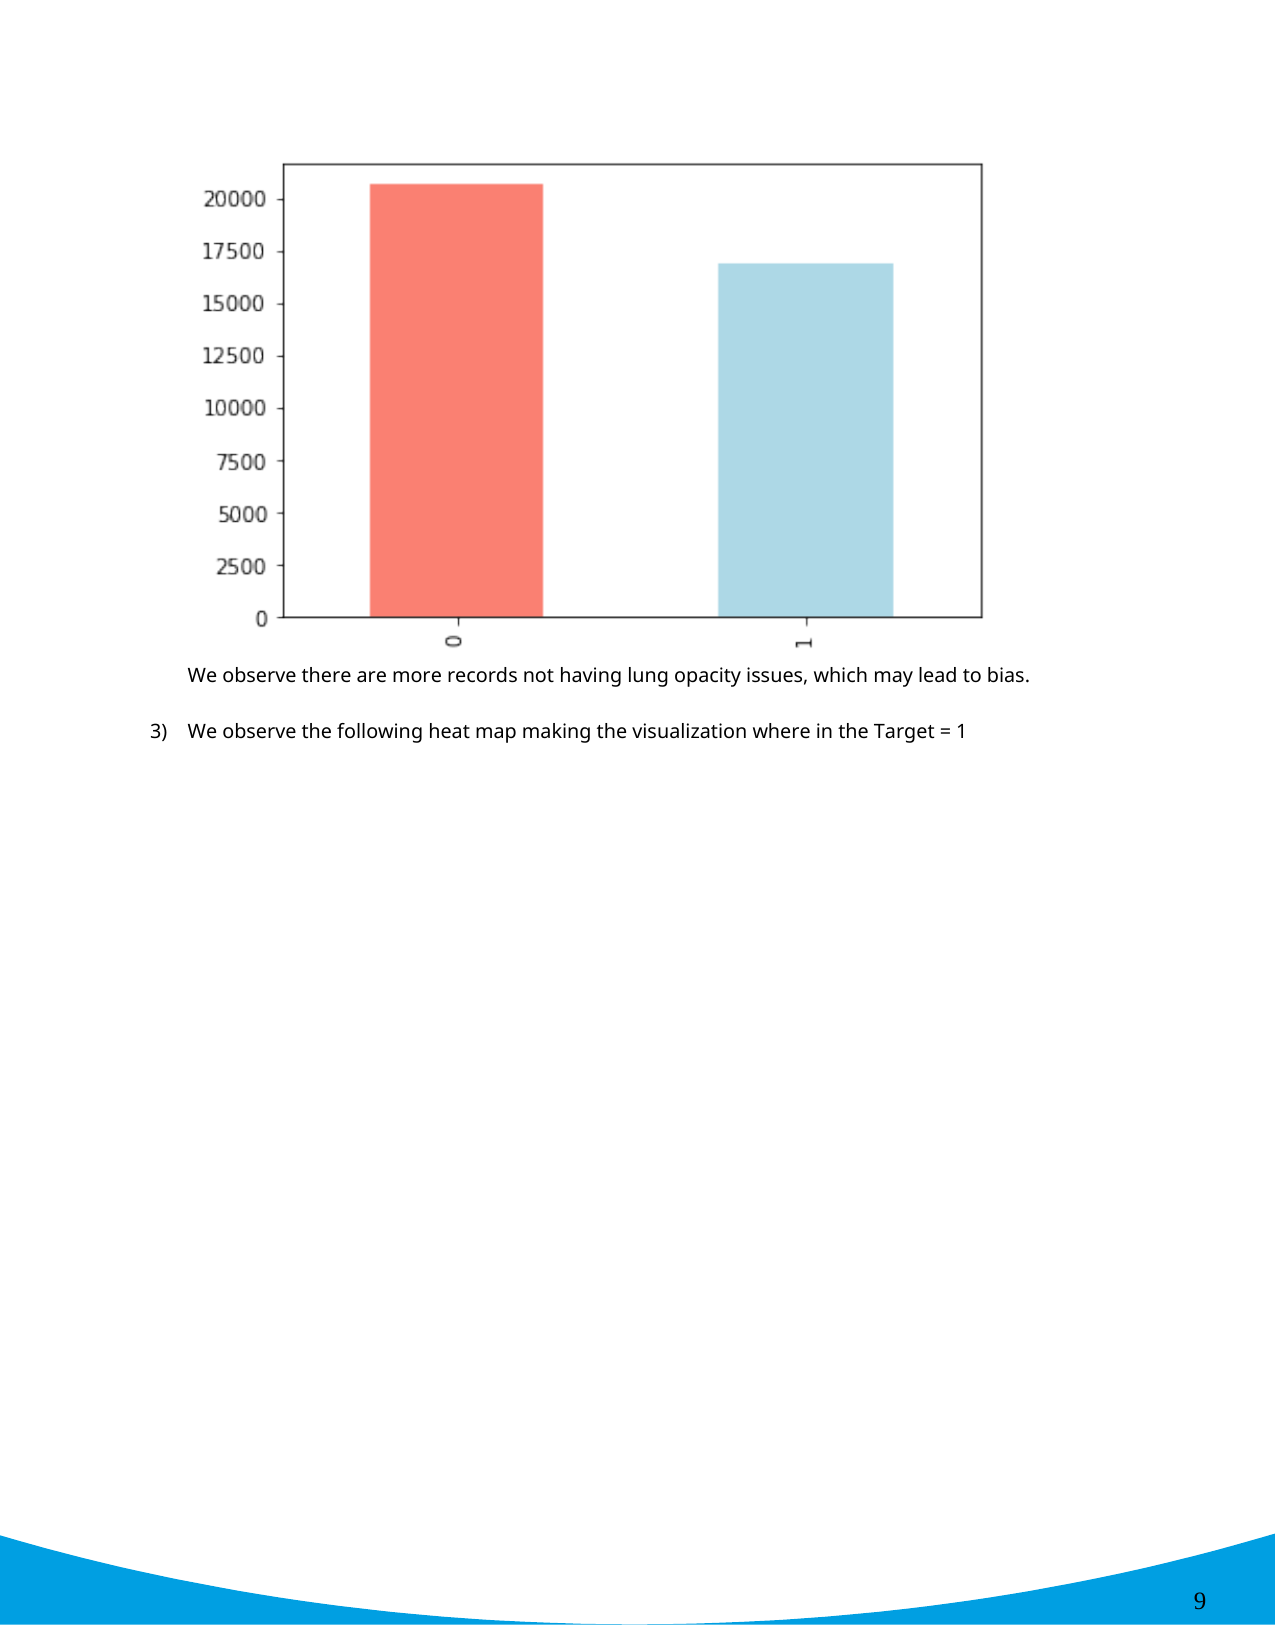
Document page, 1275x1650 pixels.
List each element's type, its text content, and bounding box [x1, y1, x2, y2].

picture [187, 150, 994, 661]
list We observe the following heat map making the visualization where in the Target = 1 [150, 717, 1200, 744]
text We observe there are more records not having lung opacity issues, which may lead to bias. [187, 662, 1200, 689]
